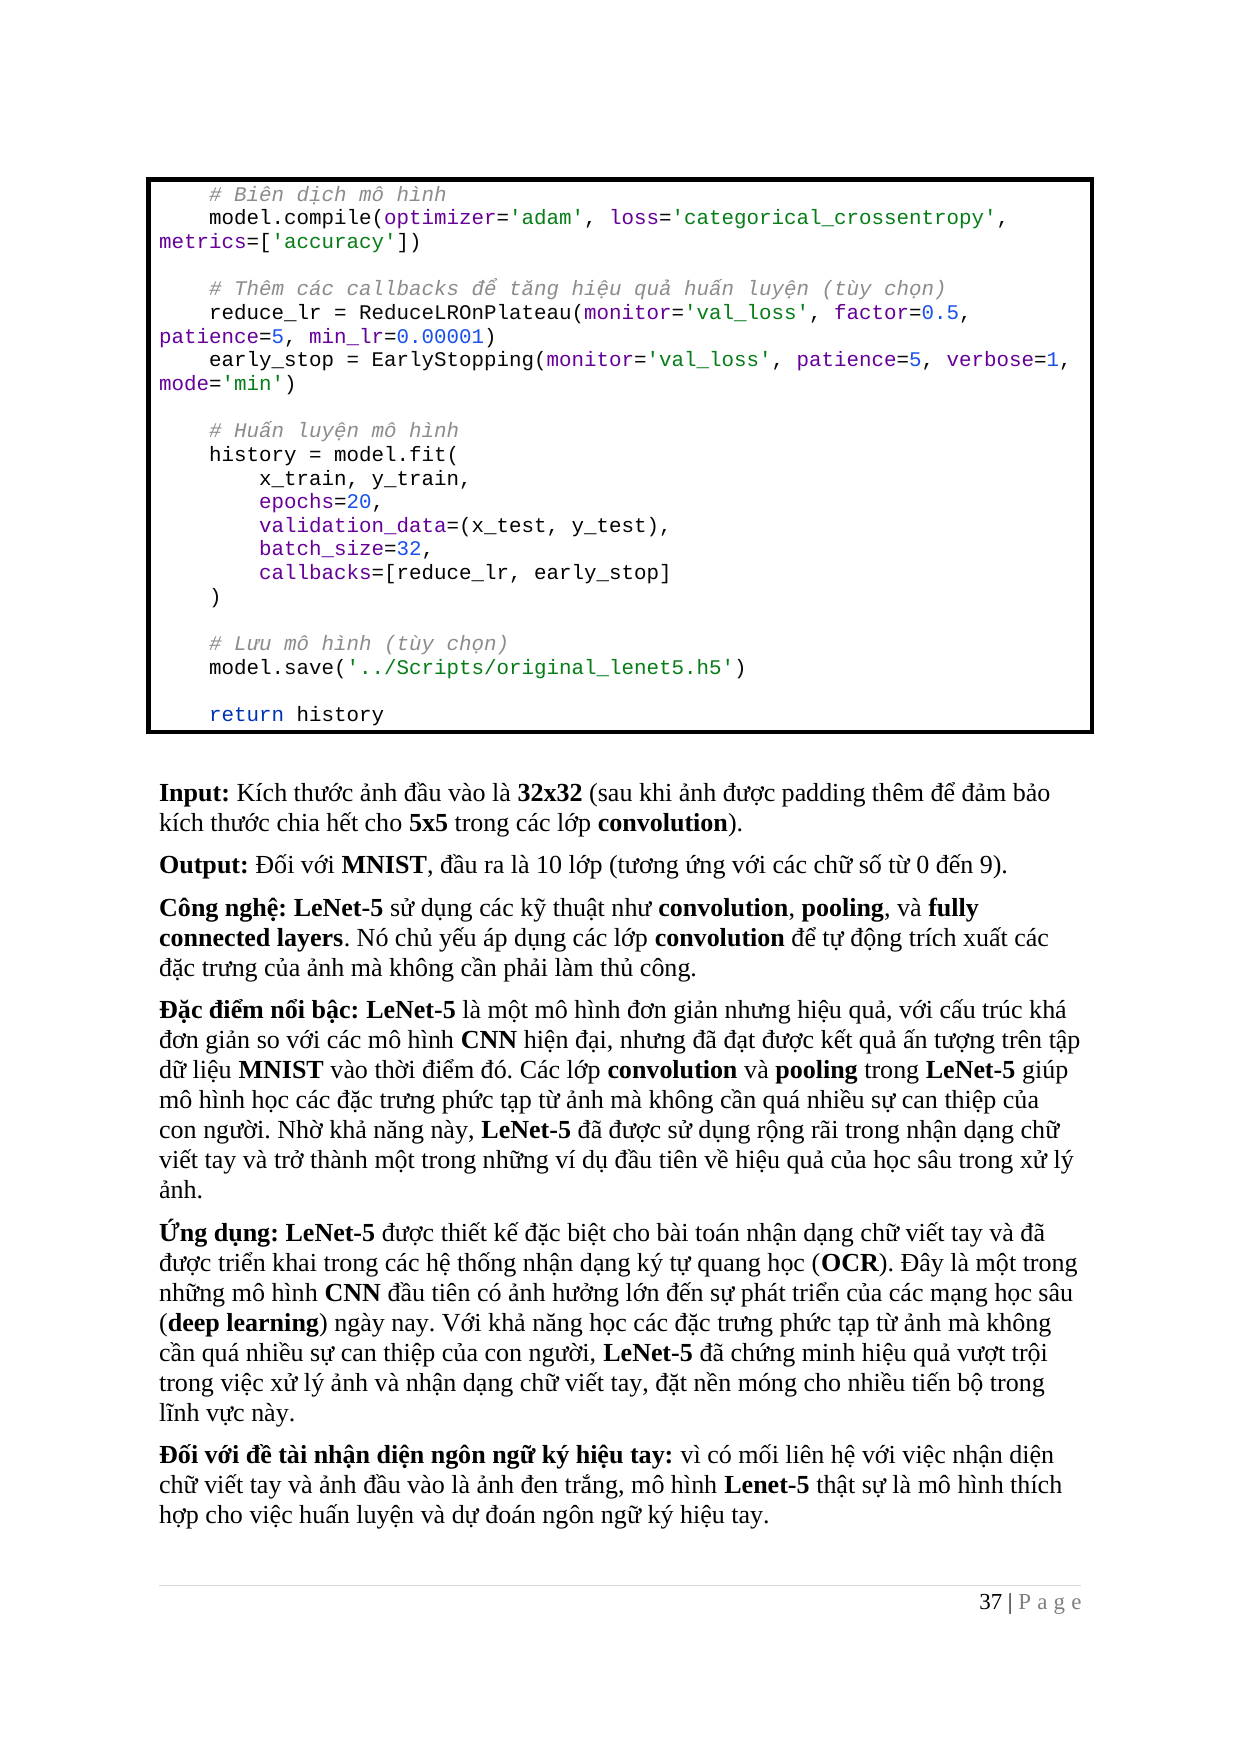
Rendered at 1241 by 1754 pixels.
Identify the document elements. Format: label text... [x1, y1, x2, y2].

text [151, 182, 1090, 730]
text Đối với đề tài nhận diện ngôn ngữ ký hiệu tay: vì có mối liên hệ với việc nhận diện chữ viết tay và ảnh đầu vào là ảnh đen trắng, mô hình Lenet-5 thật sự là mô hình thích hợp cho việc huấn luyện và dự đoán ngôn ngữ ký hiệu tay. [159, 1439, 1081, 1529]
text Output: Đối với MNIST, đầu ra là 10 lớp (tương ứng với các chữ số từ 0 đến 9). [159, 849, 1081, 879]
text Công nghệ: LeNet-5 sử dụng các kỹ thuật như convolution, pooling, và fully connected layers. Nó chủ yếu áp dụng các lớp convolution để tự động trích xuất các đặc trưng của ảnh mà không cần phải làm thủ công. [159, 892, 1081, 982]
text Input: Kích thước ảnh đầu vào là 32x32 (sau khi ảnh được padding thêm để đảm bảo kích thước chia hết cho 5x5 trong các lớp convolution). [159, 777, 1081, 837]
text Đặc điểm nổi bậc: LeNet-5 là một mô hình đơn giản nhưng hiệu quả, với cấu trúc khá đơn giản so với các mô hình CNN hiện đại, nhưng đã đạt được kết quả ấn tượng trên tập dữ liệu MNIST vào thời điểm đó. Các lớp convolution và pooling trong LeNet-5 giúp mô hình học các đặc trưng phức tạp từ ảnh mà không cần quá nhiều sự can thiệp của con người. Nhờ khả năng này, LeNet-5 đã được sử dụng rộng rãi trong nhận dạng chữ viết tay và trở thành một trong những ví dụ đầu tiên về hiệu quả của học sâu trong xử lý ảnh. [159, 994, 1081, 1204]
text Ứng dụng: LeNet-5 được thiết kế đặc biệt cho bài toán nhận dạng chữ viết tay và đã được triển khai trong các hệ thống nhận dạng ký tự quang học (OCR). Đây là một trong những mô hình CNN đầu tiên có ảnh hưởng lớn đến sự phát triển của các mạng học sâu (deep learning) ngày nay. Với khả năng học các đặc trưng phức tạp từ ảnh mà không cần quá nhiều sự can thiệp của con người, LeNet-5 đã chứng minh hiệu quả vượt trội trong việc xử lý ảnh và nhận dạng chữ viết tay, đặt nền móng cho nhiều tiến bộ trong lĩnh vực này. [159, 1217, 1081, 1427]
